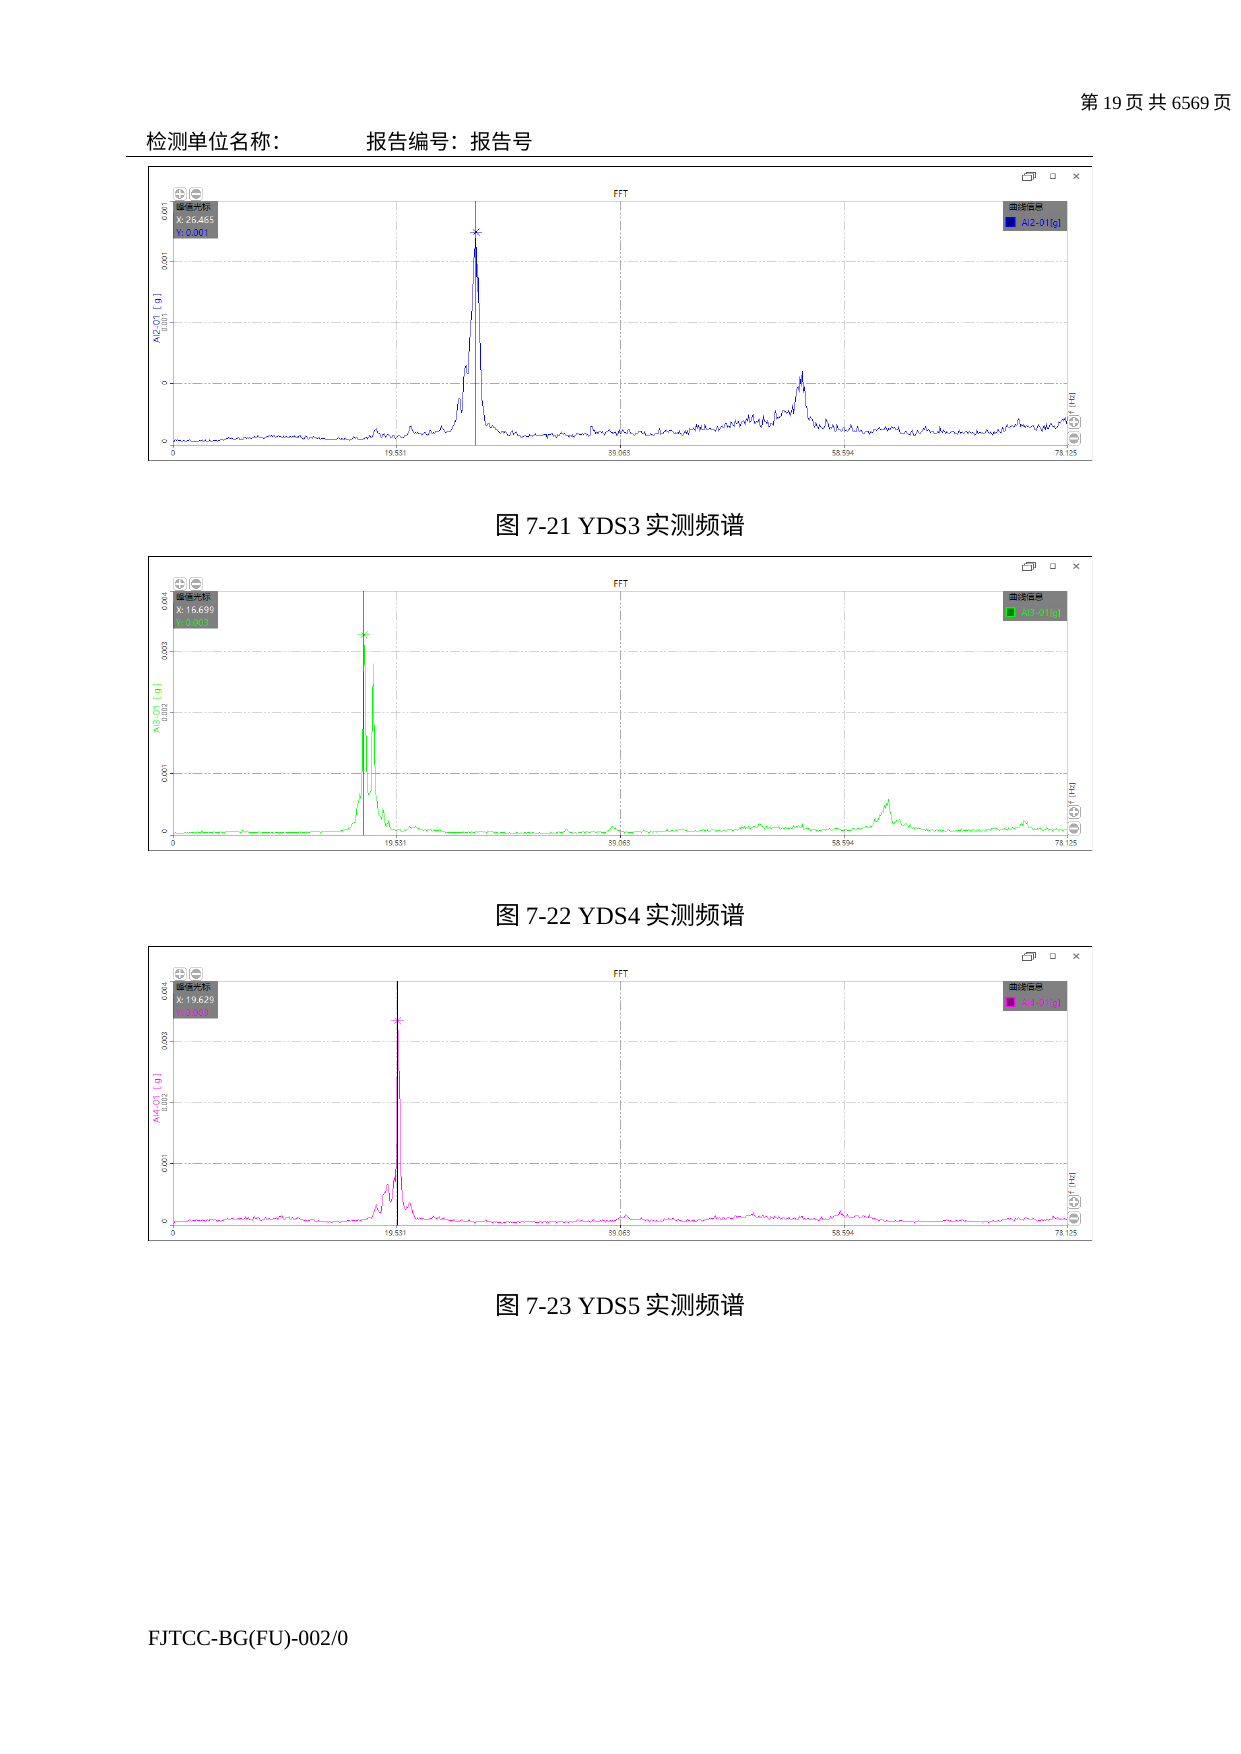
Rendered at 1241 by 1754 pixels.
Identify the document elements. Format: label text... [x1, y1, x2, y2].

picture [148, 946, 1093, 1241]
picture [148, 556, 1093, 851]
picture [148, 166, 1093, 461]
